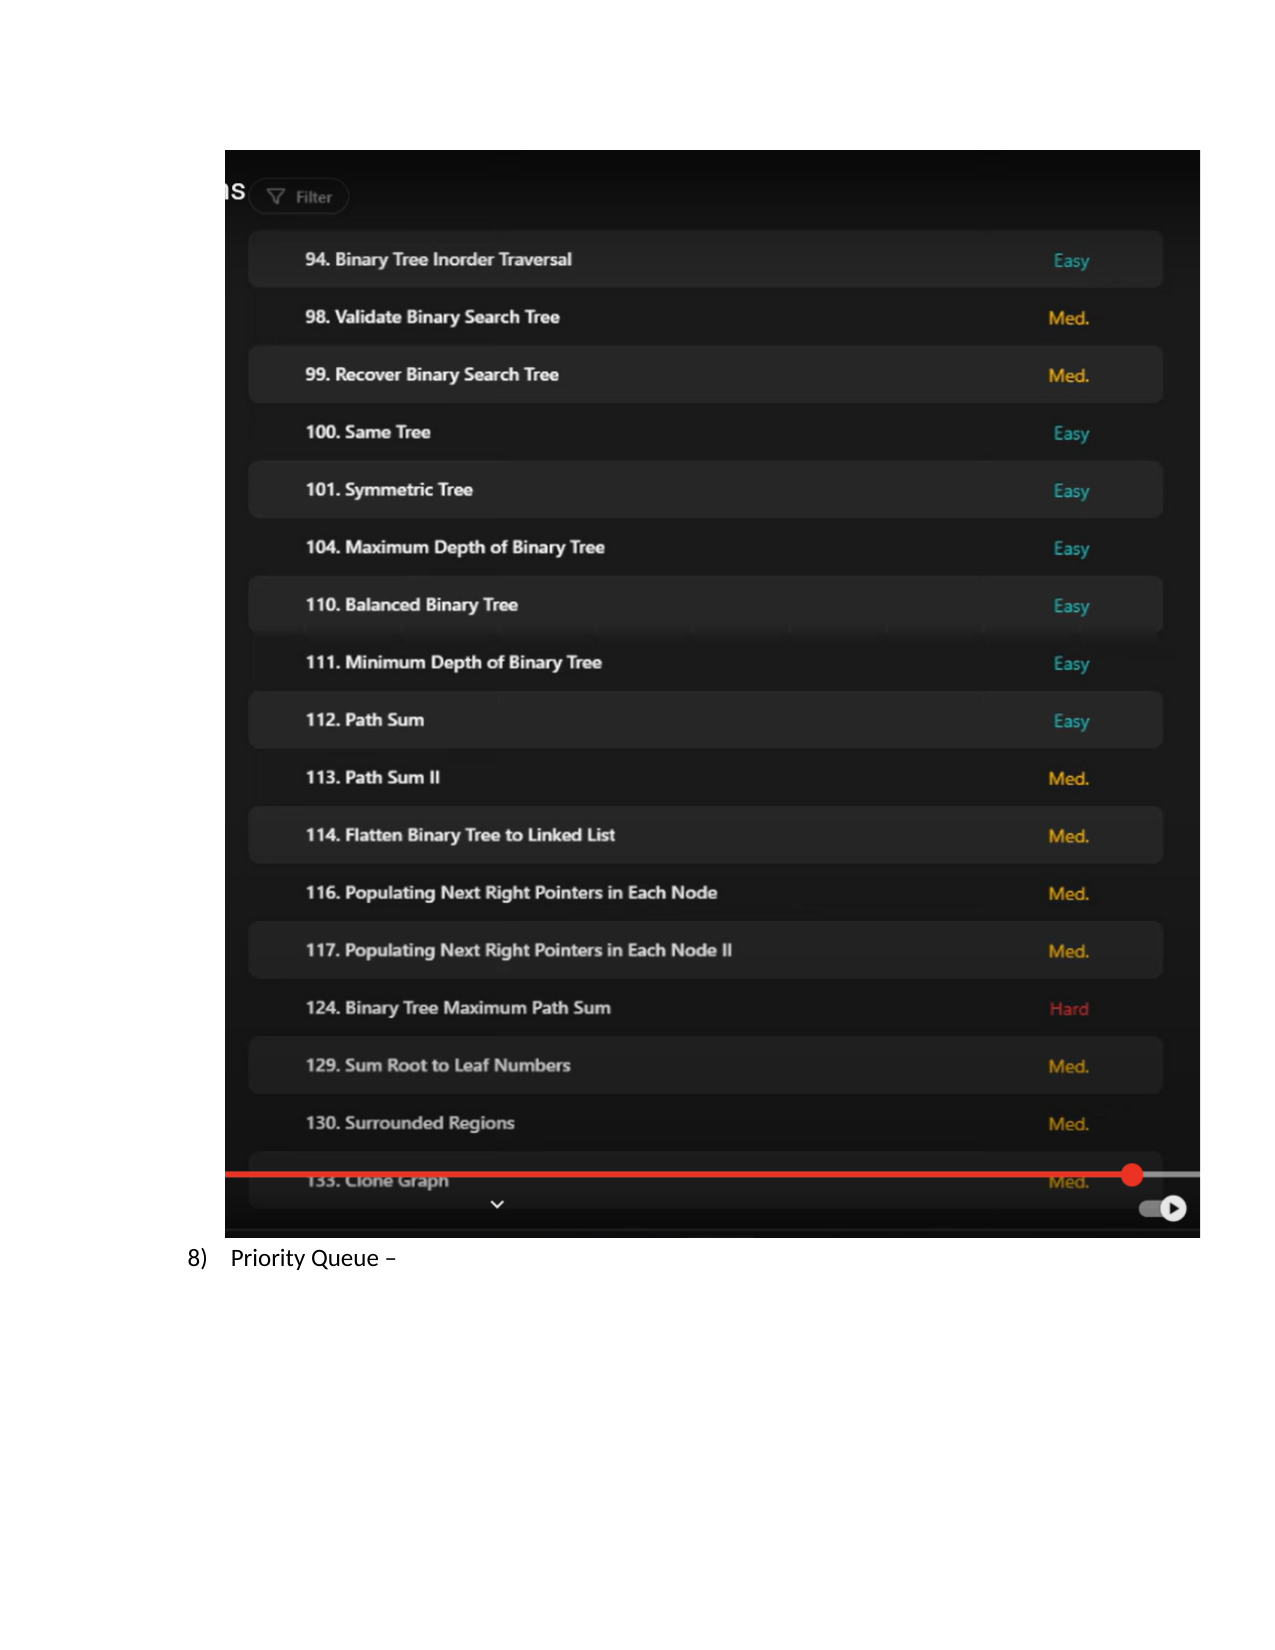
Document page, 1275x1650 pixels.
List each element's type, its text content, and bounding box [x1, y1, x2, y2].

list Priority Queue – [187, 1242, 1125, 1273]
picture [225, 150, 1200, 1238]
